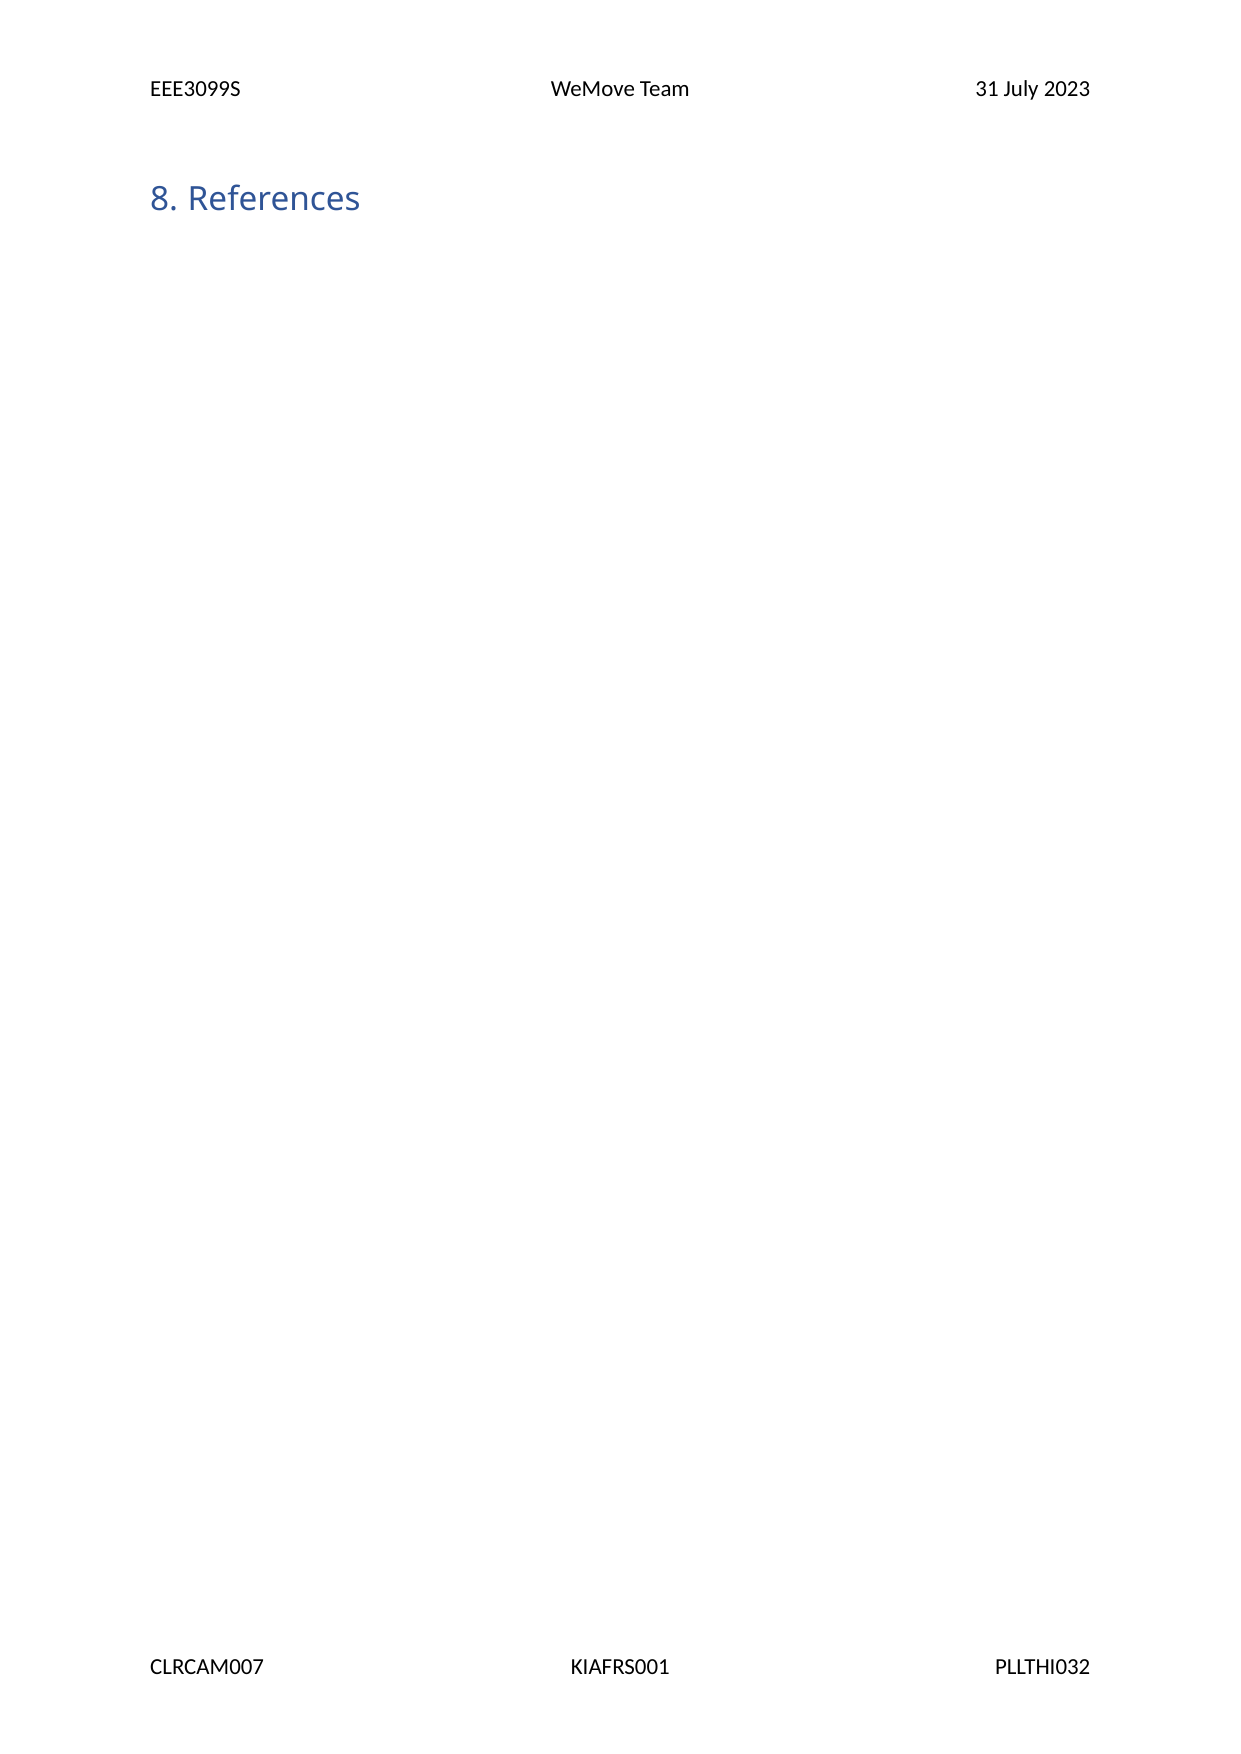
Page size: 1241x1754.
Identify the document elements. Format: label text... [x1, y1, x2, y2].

subtitle References [150, 175, 1090, 220]
